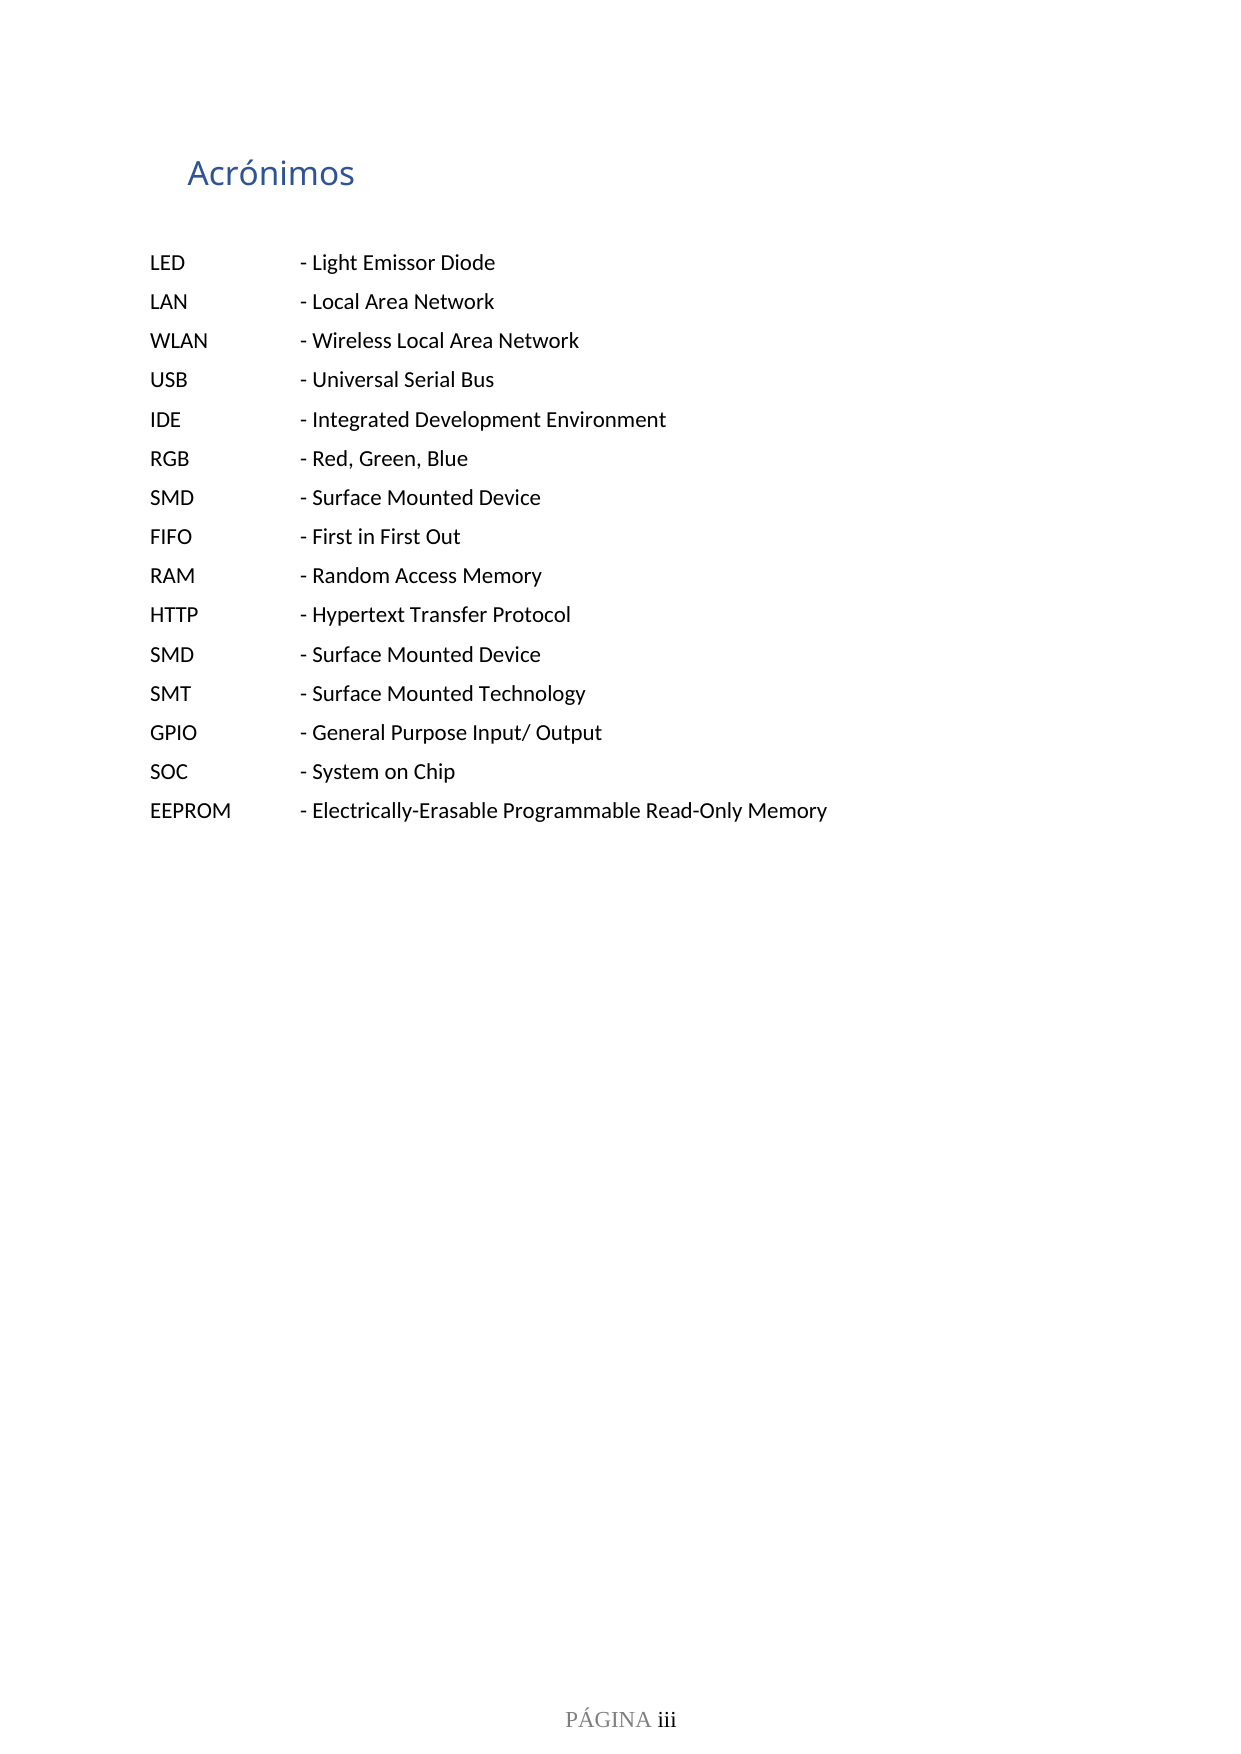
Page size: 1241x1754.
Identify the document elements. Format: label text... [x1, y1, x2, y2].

text IDE - Integrated Development Environment [150, 405, 1092, 433]
text EEPROM - Electrically-Erasable Programmable Read-Only Memory [150, 796, 1092, 824]
text WLAN - Wireless Local Area Network [150, 326, 1092, 354]
text USB - Universal Serial Bus [150, 366, 1092, 394]
text LAN - Local Area Network [150, 287, 1092, 315]
text SMD - Surface Mounted Device [150, 483, 1092, 511]
text SOC - System on Chip [150, 757, 1092, 785]
text HTTP - Hypertext Transfer Protocol [150, 601, 1092, 629]
subtitle Acrónimos [187, 150, 1092, 195]
text SMD - Surface Mounted Device [150, 640, 1092, 668]
text RGB - Red, Green, Blue [150, 444, 1092, 472]
text GPIO - General Purpose Input/ Output [150, 718, 1092, 746]
text RAM - Random Access Memory [150, 561, 1092, 589]
text FIFO - First in First Out [150, 522, 1092, 550]
text SMT - Surface Mounted Technology [150, 679, 1092, 707]
text LED - Light Emissor Diode [150, 248, 1092, 276]
